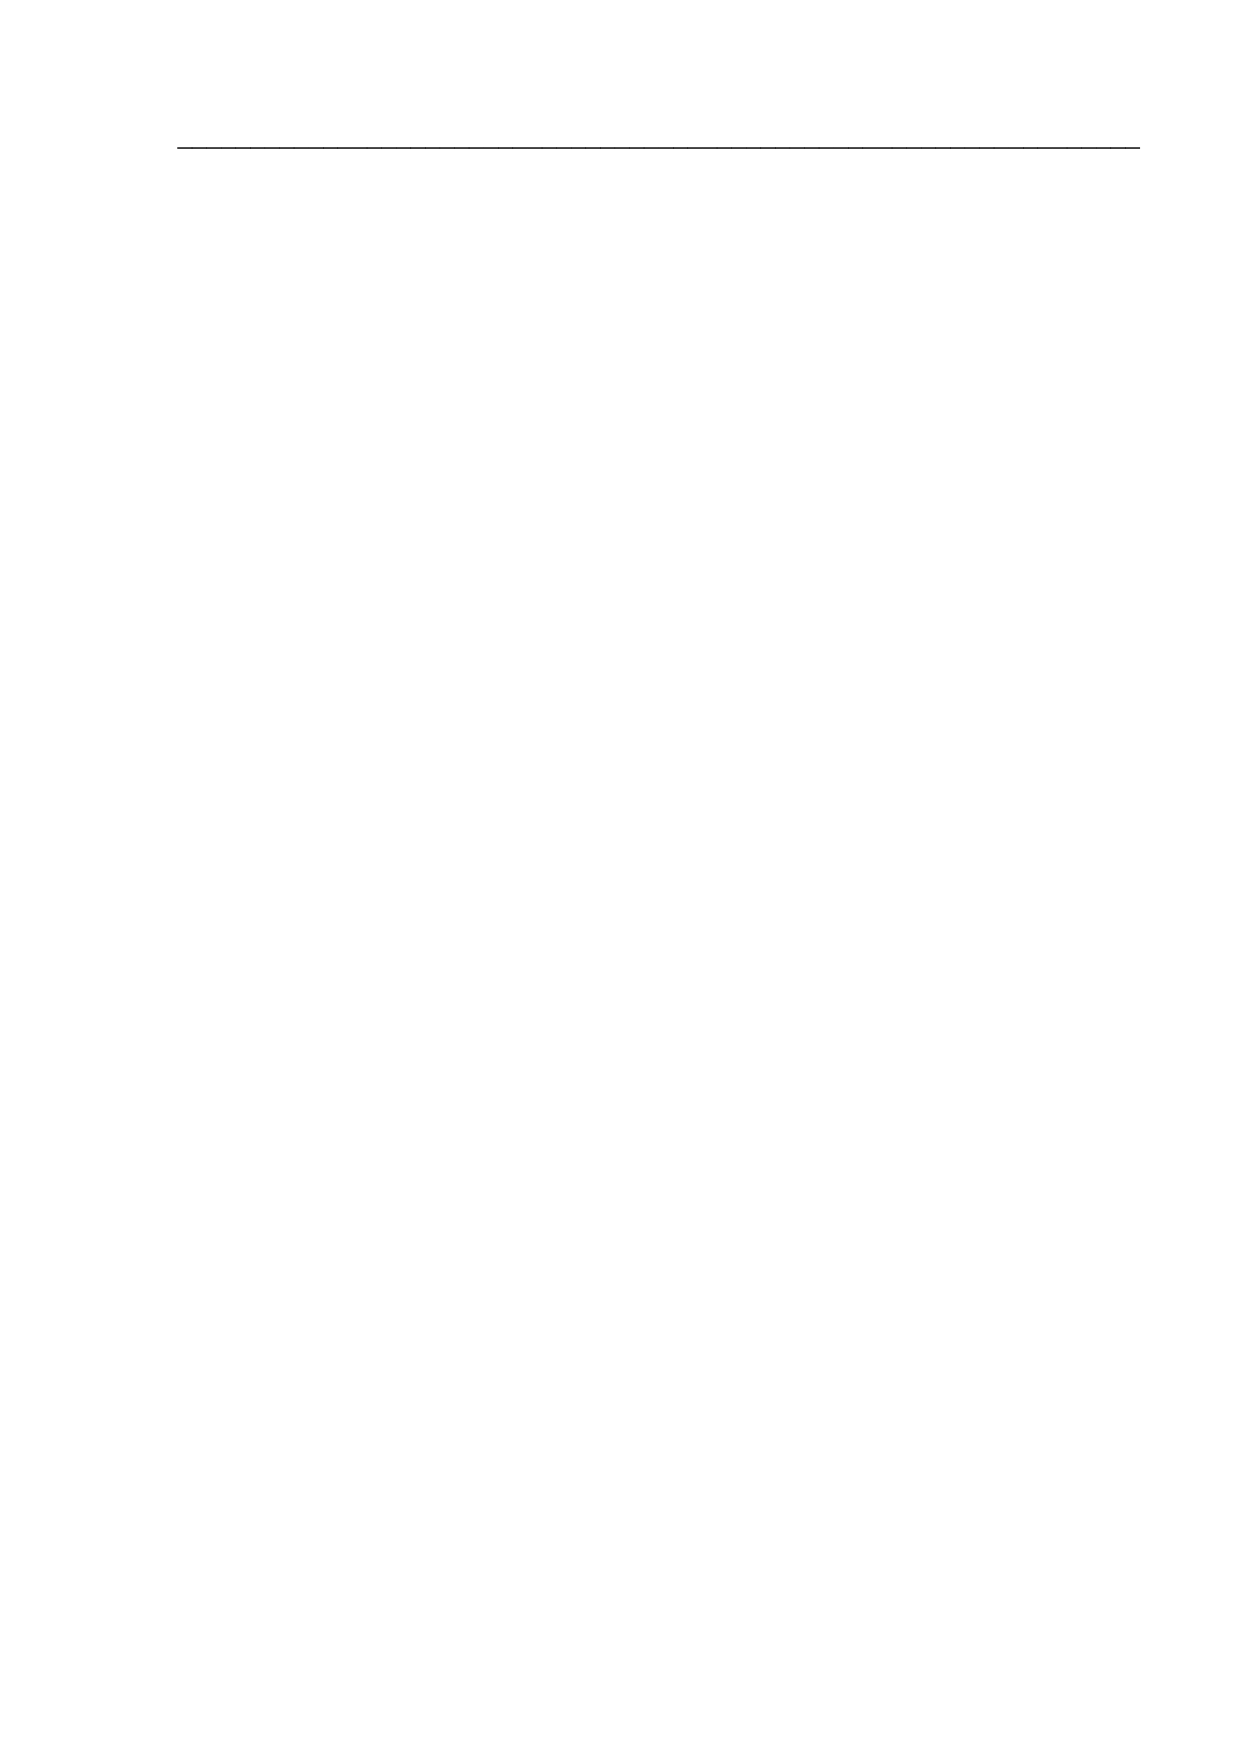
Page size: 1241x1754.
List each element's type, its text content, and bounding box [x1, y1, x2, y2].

text __________________________________________________________________ [177, 118, 1152, 152]
